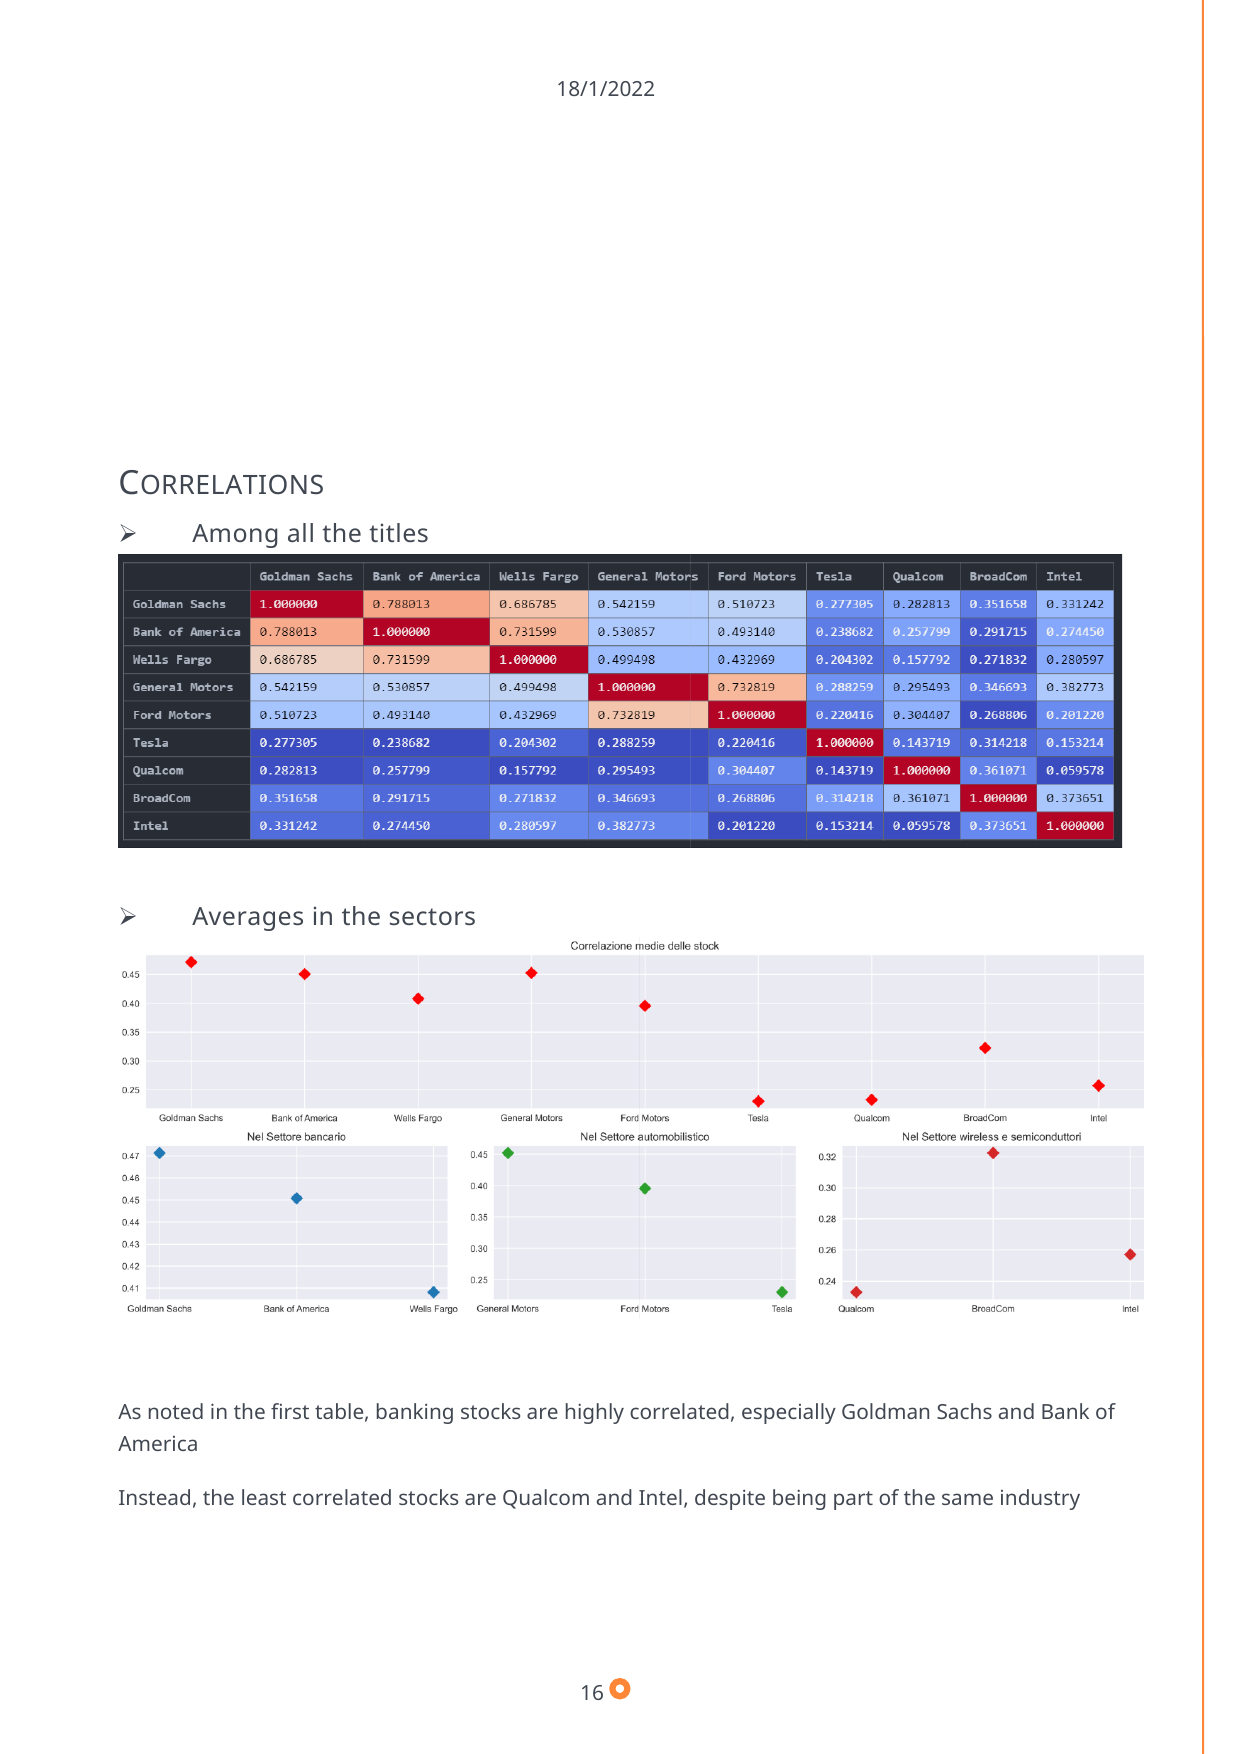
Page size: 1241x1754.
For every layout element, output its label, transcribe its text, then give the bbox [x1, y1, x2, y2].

text Instead, the least correlated stocks are Qualcom and Intel, despite being part of the same industry [118, 1483, 1122, 1511]
text As noted in the first table, banking stocks are highly correlated, especially Goldman Sachs and Bank of America [118, 1397, 1122, 1458]
subtitle Among all the titles [118, 515, 1122, 554]
subtitle Correlations [118, 459, 1122, 504]
picture [118, 937, 1148, 1319]
subtitle Averages in the sectors [118, 898, 1122, 932]
picture [118, 554, 1123, 848]
